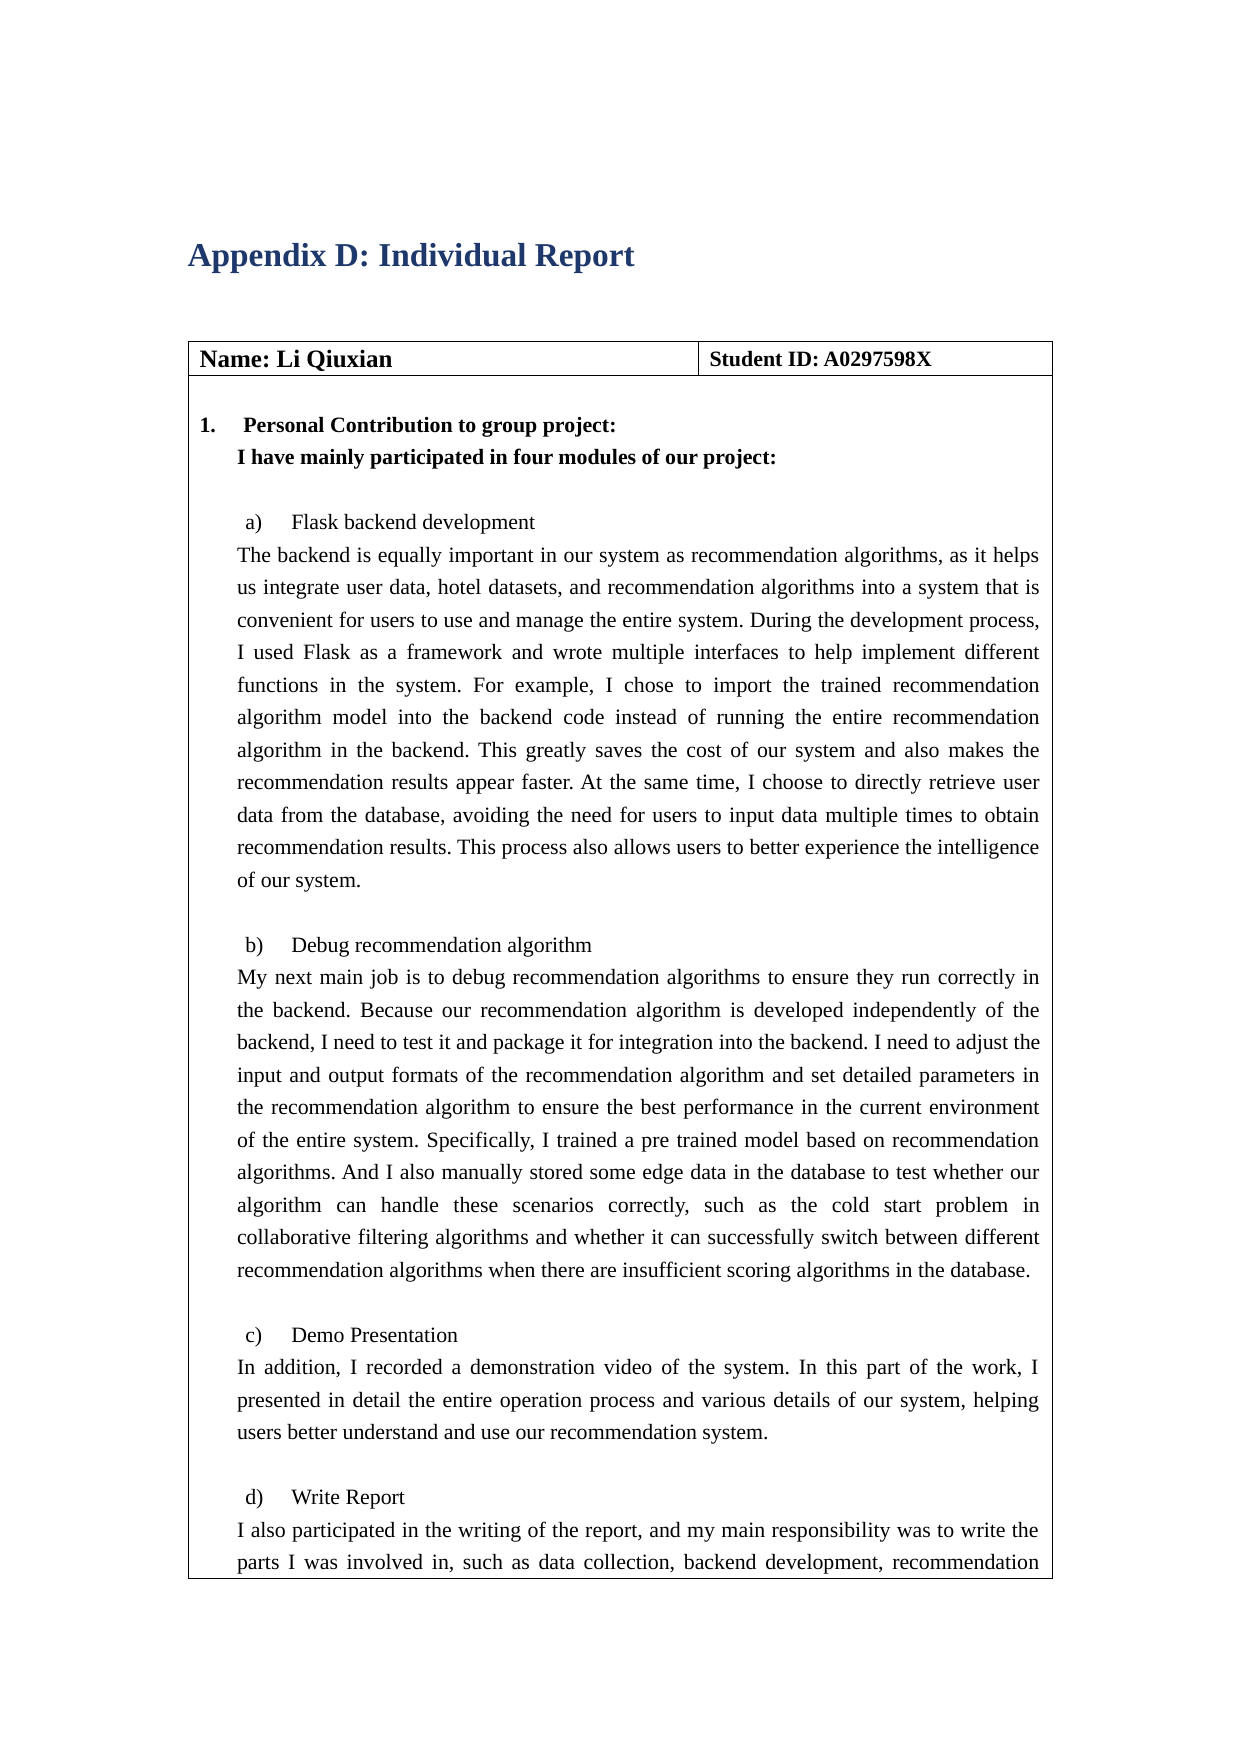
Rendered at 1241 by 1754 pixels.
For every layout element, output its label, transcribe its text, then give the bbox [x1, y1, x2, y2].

table_header Name: Li Qiuxian [189, 342, 698, 375]
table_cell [189, 376, 1052, 1578]
table_header Student ID: A0297598X [699, 342, 1052, 375]
subtitle Appendix D: Individual Report [187, 222, 1053, 287]
